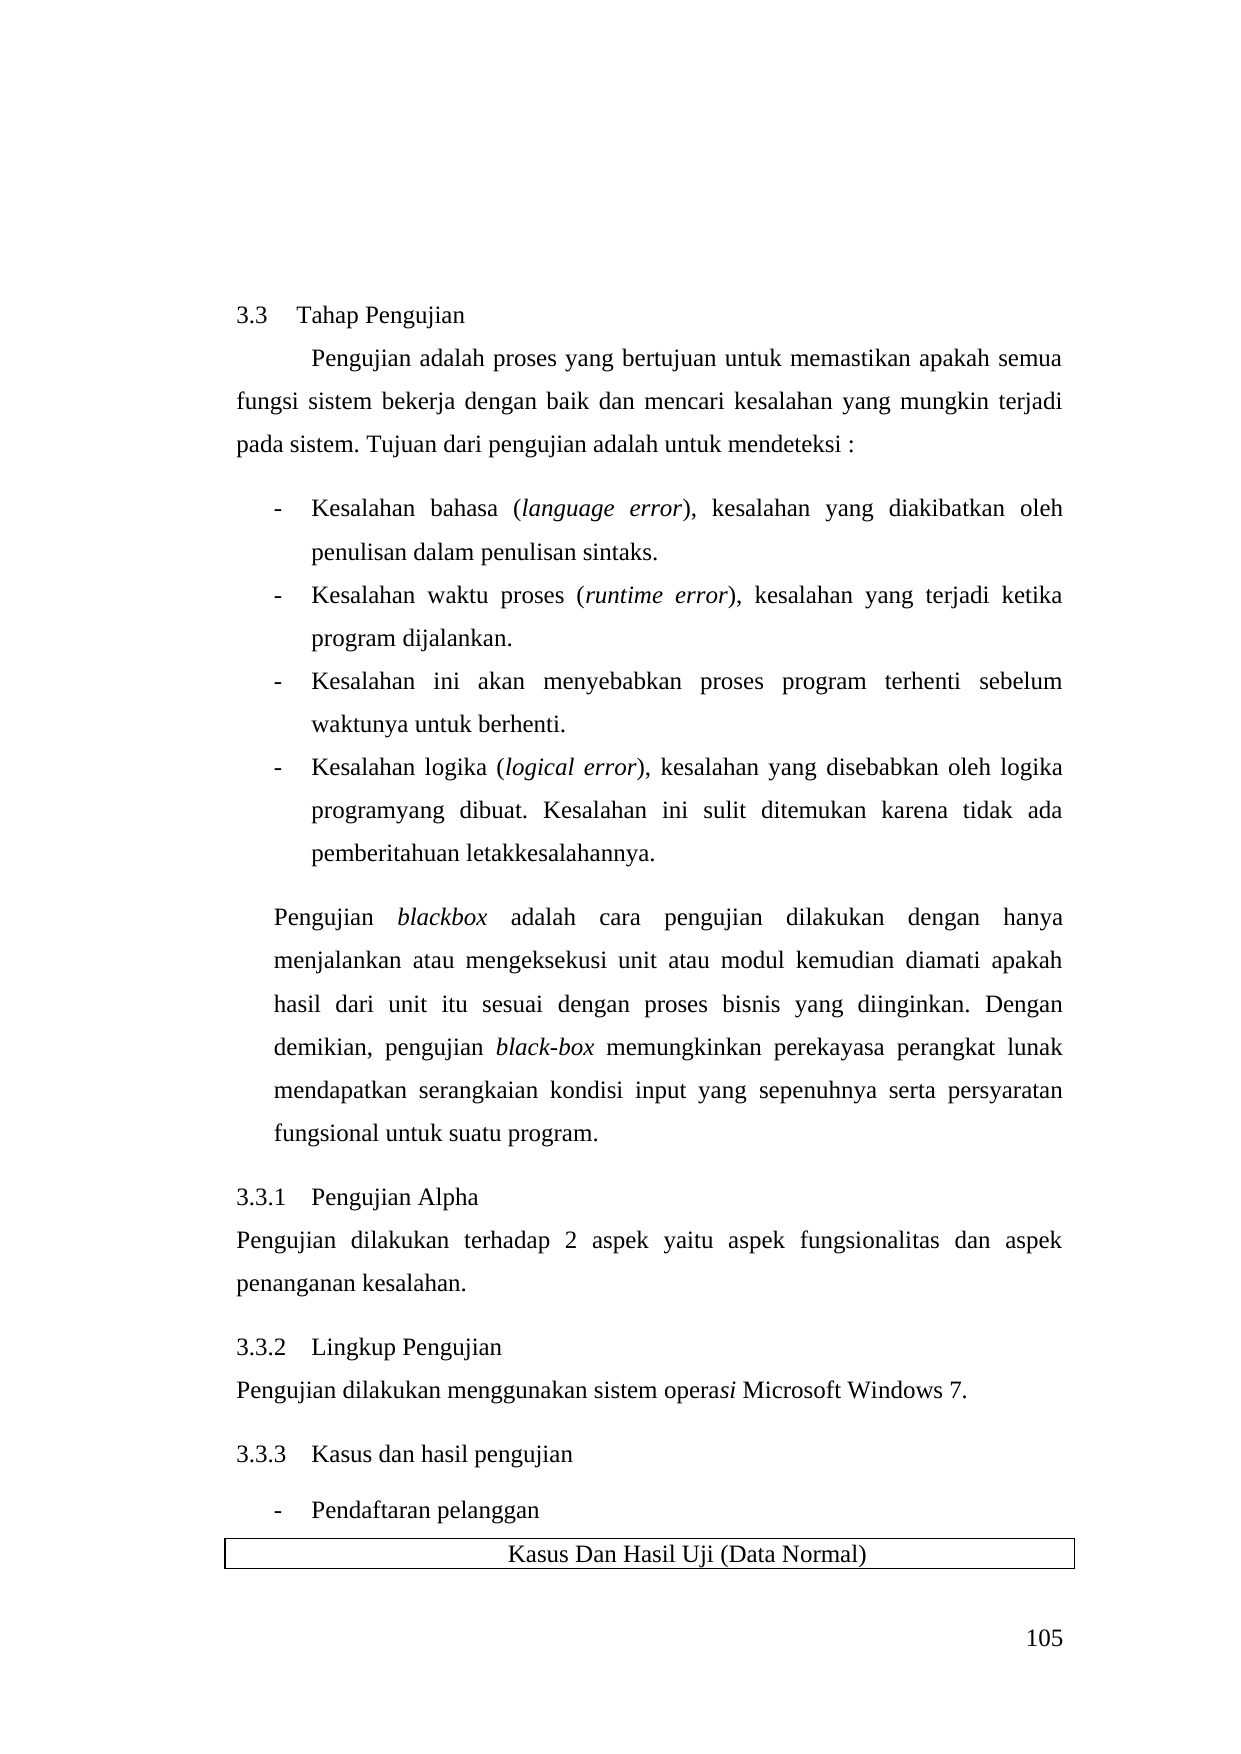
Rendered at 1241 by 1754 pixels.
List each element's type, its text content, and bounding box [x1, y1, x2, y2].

subtitle Lingkup Pengujian [236, 1332, 1063, 1361]
list Kesalahan waktu proses (runtime error), kesalahan yang terjadi ketika program dijalankan. [274, 580, 1063, 652]
subtitle Pengujian Alpha [236, 1182, 1063, 1211]
text Pengujian blackbox adalah cara pengujian dilakukan dengan hanya menjalankan atau mengeksekusi unit atau modul kemudian diamati apakah hasil dari unit itu sesuai dengan proses bisnis yang diinginkan. Dengan demikian, pengujian black-box memungkinkan perekayasa perangkat lunak mendapatkan serangkaian kondisi input yang sepenuhnya serta persyaratan fungsional untuk suatu program. [274, 902, 1063, 1147]
subtitle Pendaftaran pelanggan [274, 1495, 1063, 1524]
subtitle Tahap Pengujian [236, 300, 1063, 329]
text Pengujian dilakukan menggunakan sistem operasi Microsoft Windows 7. [236, 1375, 1063, 1404]
list Kesalahan ini akan menyebabkan proses program terhenti sebelum waktunya untuk berhenti. [274, 666, 1063, 738]
subtitle Kasus dan hasil pengujian [236, 1439, 1063, 1468]
text Pengujian dilakukan terhadap 2 aspek yaitu aspek fungsionalitas dan aspek penanganan kesalahan. [236, 1225, 1063, 1297]
list Kesalahan bahasa (language error), kesalahan yang diakibatkan oleh penulisan dalam penulisan sintaks. [274, 493, 1063, 565]
text Pengujian adalah proses yang bertujuan untuk memastikan apakah semua fungsi sistem bekerja dengan baik dan mencari kesalahan yang mungkin terjadi pada sistem. Tujuan dari pengujian adalah untuk mendeteksi : [236, 343, 1063, 458]
list Kesalahan logika (logical error), kesalahan yang disebabkan oleh logika programyang dibuat. Kesalahan ini sulit ditemukan karena tidak ada pemberitahuan letakkesalahannya. [274, 752, 1063, 867]
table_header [226, 1539, 1074, 1568]
